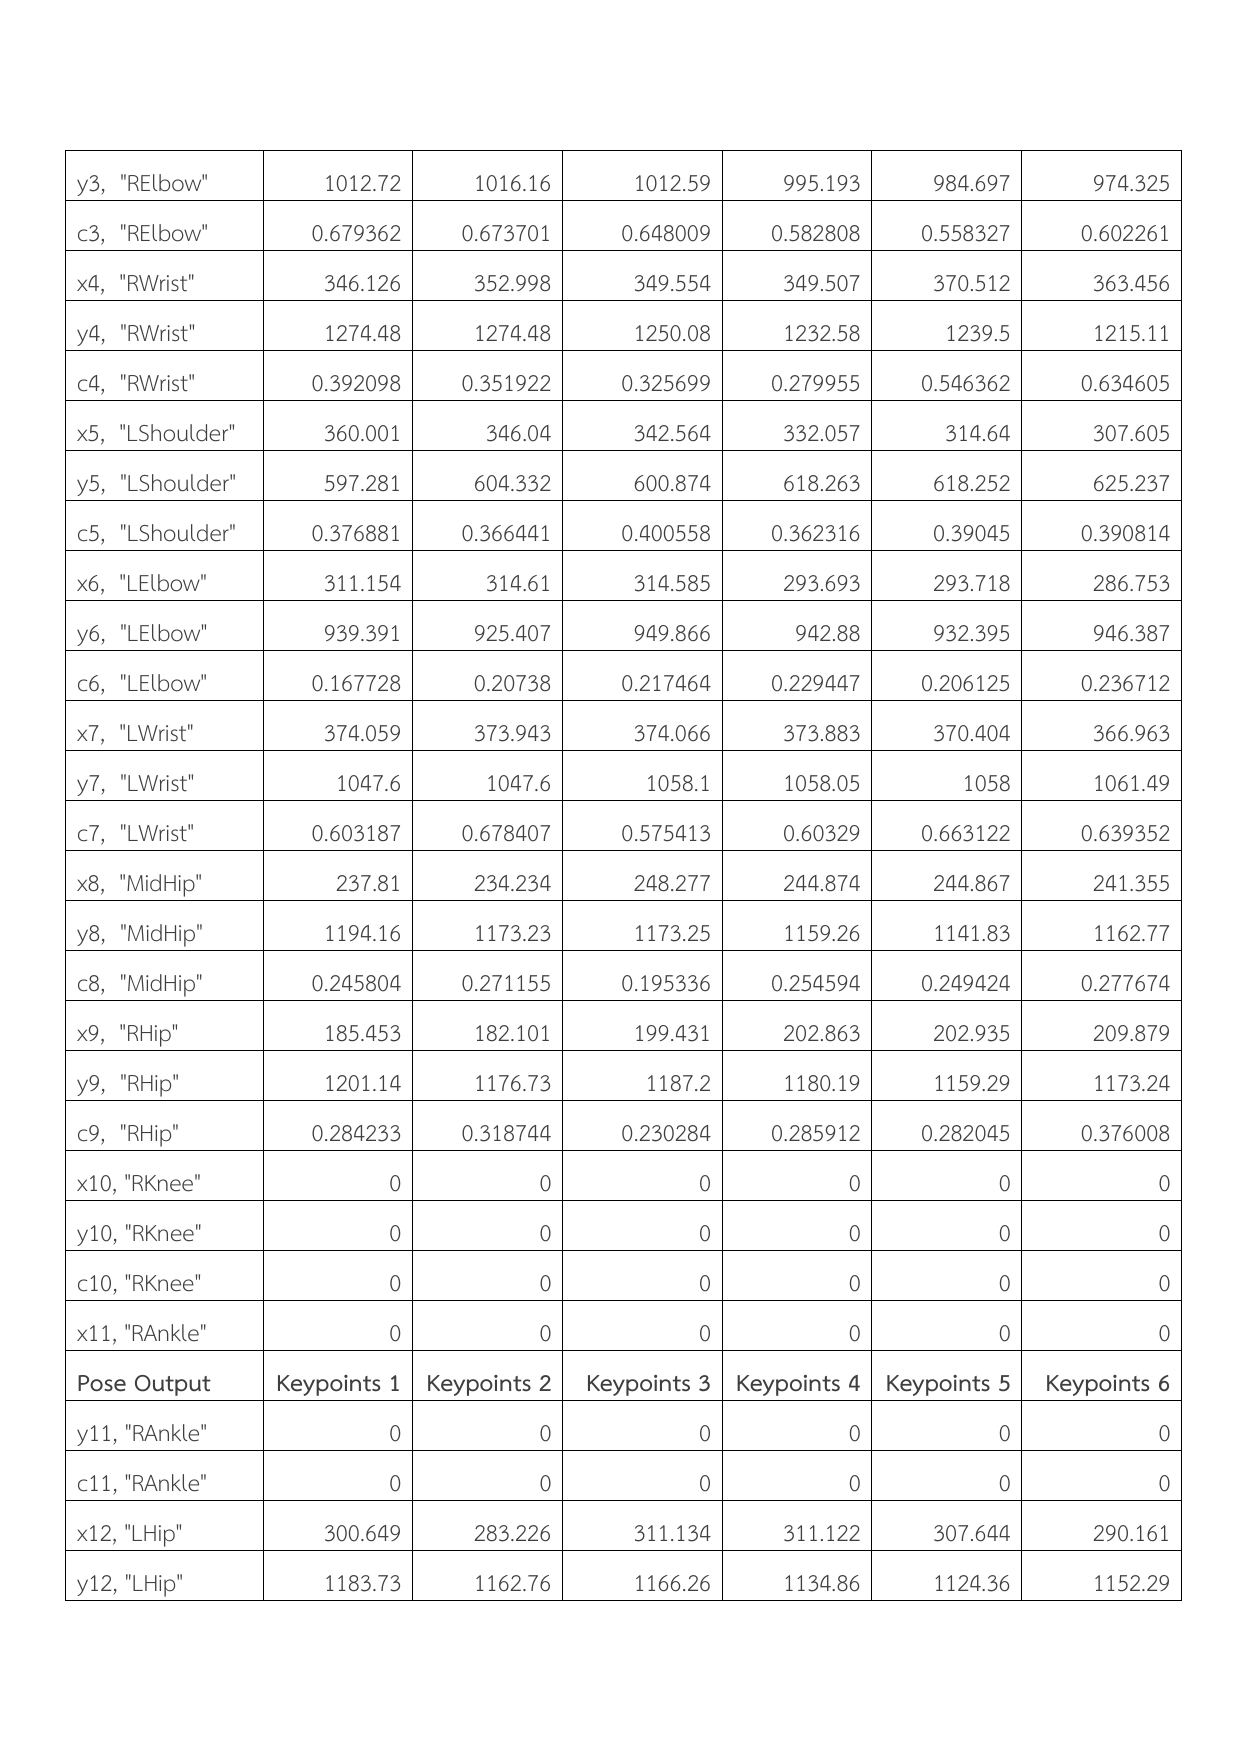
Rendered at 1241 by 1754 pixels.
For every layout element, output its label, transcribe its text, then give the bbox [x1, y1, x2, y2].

table_cell 0 [1022, 1201, 1181, 1250]
table_cell 0 [872, 1201, 1021, 1250]
table_cell 1180.19 [723, 1051, 871, 1100]
table_cell 202.935 [872, 1001, 1021, 1050]
table_cell 300.649 [264, 1501, 412, 1550]
table_cell 0 [1022, 1251, 1181, 1300]
table_cell 346.04 [413, 401, 562, 450]
table_cell 0.392098 [264, 351, 412, 400]
table_cell Keypoints 4 [723, 1351, 871, 1400]
table_cell 597.281 [264, 451, 412, 500]
table_cell 0 [563, 1451, 722, 1500]
table_cell 625.237 [1022, 451, 1181, 500]
table_cell c11, "RAnkle" [66, 1451, 263, 1500]
table_cell Keypoints 3 [563, 1351, 722, 1400]
table_cell Keypoints 1 [264, 1351, 412, 1400]
table_cell 604.332 [413, 451, 562, 500]
table_cell 0.236712 [1022, 651, 1181, 700]
table_cell 0 [563, 1301, 722, 1350]
table_cell y7, "LWrist" [66, 751, 263, 800]
table_cell 0.663122 [872, 801, 1021, 850]
table_cell 1166.26 [563, 1551, 722, 1600]
table_cell x10, "RKnee" [66, 1151, 263, 1200]
table_cell 307.644 [872, 1501, 1021, 1550]
table_cell y12, "LHip" [66, 1551, 263, 1600]
table_cell 1194.16 [264, 901, 412, 950]
table_cell y9, "RHip" [66, 1051, 263, 1100]
table_cell 349.507 [723, 251, 871, 300]
table_cell 925.407 [413, 601, 562, 650]
table_cell 1162.77 [1022, 901, 1181, 950]
table_cell 0 [1022, 1451, 1181, 1500]
table_cell 618.263 [723, 451, 871, 500]
table_cell 0.376881 [264, 501, 412, 550]
table_cell 0.325699 [563, 351, 722, 400]
table_cell 1012.59 [563, 151, 722, 200]
table_cell 342.564 [563, 401, 722, 450]
table_cell x7, "LWrist" [66, 701, 263, 750]
table_cell 199.431 [563, 1001, 722, 1050]
table_cell Pose Output [66, 1351, 263, 1400]
table_cell 1058.05 [723, 751, 871, 800]
table_cell 932.395 [872, 601, 1021, 650]
table_cell x9, "RHip" [66, 1001, 263, 1050]
table_cell 0 [264, 1451, 412, 1500]
table_cell 209.879 [1022, 1001, 1181, 1050]
table_cell 0 [264, 1151, 412, 1200]
table_cell c9, "RHip" [66, 1101, 263, 1150]
table_cell c5, "LShoulder" [66, 501, 263, 550]
table_cell 0.60329 [723, 801, 871, 850]
table_cell 0 [413, 1451, 562, 1500]
table_cell 0 [413, 1201, 562, 1250]
table_cell 1047.6 [264, 751, 412, 800]
table_cell 0.400558 [563, 501, 722, 550]
table_cell 0 [563, 1151, 722, 1200]
table_cell 182.101 [413, 1001, 562, 1050]
table_cell 286.753 [1022, 551, 1181, 600]
table_cell c8, "MidHip" [66, 951, 263, 1000]
table_cell 293.693 [723, 551, 871, 600]
table_cell 314.64 [872, 401, 1021, 450]
table_cell 1134.86 [723, 1551, 871, 1600]
table_cell 1162.76 [413, 1551, 562, 1600]
table_cell 0 [1022, 1151, 1181, 1200]
table_cell 0.20738 [413, 651, 562, 700]
table_cell 346.126 [264, 251, 412, 300]
table_cell Keypoints 2 [413, 1351, 562, 1400]
table_cell 1173.23 [413, 901, 562, 950]
table_cell c3, "RElbow" [66, 201, 263, 250]
table_cell 0.39045 [872, 501, 1021, 550]
table_cell 1047.6 [413, 751, 562, 800]
table_cell 0 [413, 1401, 562, 1450]
table_cell 0 [413, 1301, 562, 1350]
table_cell 0.285912 [723, 1101, 871, 1150]
table_cell 0.351922 [413, 351, 562, 400]
table_cell 1141.83 [872, 901, 1021, 950]
table_cell 248.277 [563, 851, 722, 900]
table_cell 974.325 [1022, 151, 1181, 200]
table_cell 0 [723, 1251, 871, 1300]
table_cell 1215.11 [1022, 301, 1181, 350]
table_cell 1201.14 [264, 1051, 412, 1100]
table_cell 0 [723, 1301, 871, 1350]
table_cell 0.167728 [264, 651, 412, 700]
table_cell x8, "MidHip" [66, 851, 263, 900]
table_cell 0.206125 [872, 651, 1021, 700]
table_cell 0.282045 [872, 1101, 1021, 1150]
table_cell 370.404 [872, 701, 1021, 750]
table_cell 0.602261 [1022, 201, 1181, 250]
table_cell 244.874 [723, 851, 871, 900]
table_cell c4, "RWrist" [66, 351, 263, 400]
table_cell 0.582808 [723, 201, 871, 250]
table_cell 1152.29 [1022, 1551, 1181, 1600]
table_cell 311.154 [264, 551, 412, 600]
table_cell 314.585 [563, 551, 722, 600]
table_cell 0.277674 [1022, 951, 1181, 1000]
table_cell 373.943 [413, 701, 562, 750]
table_cell 995.193 [723, 151, 871, 200]
table_cell 0.558327 [872, 201, 1021, 250]
table_cell 374.066 [563, 701, 722, 750]
table_cell 0.390814 [1022, 501, 1181, 550]
table_cell Keypoints 6 [1022, 1351, 1181, 1400]
table_cell 0 [1022, 1301, 1181, 1350]
table_cell 366.963 [1022, 701, 1181, 750]
table_cell 1159.26 [723, 901, 871, 950]
table_cell 1159.29 [872, 1051, 1021, 1100]
table_cell 0.271155 [413, 951, 562, 1000]
table_cell c7, "LWrist" [66, 801, 263, 850]
table_cell 0.249424 [872, 951, 1021, 1000]
table_cell 0 [872, 1401, 1021, 1450]
table_cell 0 [723, 1401, 871, 1450]
table_cell 0.673701 [413, 201, 562, 250]
table_cell 0.279955 [723, 351, 871, 400]
table_cell y3, "RElbow" [66, 151, 263, 200]
table_cell 244.867 [872, 851, 1021, 900]
table_cell 1061.49 [1022, 751, 1181, 800]
table_cell 241.355 [1022, 851, 1181, 900]
table_cell 349.554 [563, 251, 722, 300]
table_cell 1274.48 [264, 301, 412, 350]
table_cell 311.134 [563, 1501, 722, 1550]
table_cell 0.245804 [264, 951, 412, 1000]
table_cell 0.546362 [872, 351, 1021, 400]
table_cell x5, "LShoulder" [66, 401, 263, 450]
table_cell 1250.08 [563, 301, 722, 350]
table_cell 370.512 [872, 251, 1021, 300]
table_cell 332.057 [723, 401, 871, 450]
table_cell 363.456 [1022, 251, 1181, 300]
table_cell 202.863 [723, 1001, 871, 1050]
table_cell 0 [872, 1451, 1021, 1500]
table_cell 1016.16 [413, 151, 562, 200]
table_cell 374.059 [264, 701, 412, 750]
table_cell 0 [1022, 1401, 1181, 1450]
table_cell 0.195336 [563, 951, 722, 1000]
table_cell 293.718 [872, 551, 1021, 600]
table_cell 0.362316 [723, 501, 871, 550]
table_cell 1176.73 [413, 1051, 562, 1100]
table_cell 942.88 [723, 601, 871, 650]
table_cell 1274.48 [413, 301, 562, 350]
table_cell 360.001 [264, 401, 412, 450]
table_cell 0.678407 [413, 801, 562, 850]
table_cell 0.679362 [264, 201, 412, 250]
table_cell 0.366441 [413, 501, 562, 550]
table_cell 946.387 [1022, 601, 1181, 650]
table_cell x4, "RWrist" [66, 251, 263, 300]
table_cell 0 [723, 1451, 871, 1500]
table_cell c10, "RKnee" [66, 1251, 263, 1300]
table_cell 0 [264, 1201, 412, 1250]
table_cell 1232.58 [723, 301, 871, 350]
table_cell 0.318744 [413, 1101, 562, 1150]
table_cell 0 [723, 1201, 871, 1250]
table_cell 0.229447 [723, 651, 871, 700]
table_cell 1173.25 [563, 901, 722, 950]
table_cell 314.61 [413, 551, 562, 600]
table_cell x11, "RAnkle" [66, 1301, 263, 1350]
table_cell 0.575413 [563, 801, 722, 850]
table_cell 0.603187 [264, 801, 412, 850]
table_cell y10, "RKnee" [66, 1201, 263, 1250]
table_cell 0 [872, 1301, 1021, 1350]
table_cell 984.697 [872, 151, 1021, 200]
table_cell y6, "LElbow" [66, 601, 263, 650]
table_cell 0 [723, 1151, 871, 1200]
table_cell 0 [264, 1401, 412, 1450]
table_cell 0 [413, 1251, 562, 1300]
table_cell 0.376008 [1022, 1101, 1181, 1150]
table_cell 0.217464 [563, 651, 722, 700]
table_cell x12, "LHip" [66, 1501, 263, 1550]
table_cell 307.605 [1022, 401, 1181, 450]
table_cell 0 [872, 1151, 1021, 1200]
table_cell 185.453 [264, 1001, 412, 1050]
table_cell 0 [264, 1301, 412, 1350]
table_cell c6, "LElbow" [66, 651, 263, 700]
table_cell 234.234 [413, 851, 562, 900]
table_cell 0 [563, 1251, 722, 1300]
table_cell 0 [563, 1401, 722, 1450]
table_cell 949.866 [563, 601, 722, 650]
table_cell 1124.36 [872, 1551, 1021, 1600]
table_cell x6, "LElbow" [66, 551, 263, 600]
table_cell 0 [563, 1201, 722, 1250]
table_cell 1012.72 [264, 151, 412, 200]
table_cell 0.254594 [723, 951, 871, 1000]
table_cell y5, "LShoulder" [66, 451, 263, 500]
table_cell 290.161 [1022, 1501, 1181, 1550]
table_cell 311.122 [723, 1501, 871, 1550]
table_cell 618.252 [872, 451, 1021, 500]
table_cell 1239.5 [872, 301, 1021, 350]
table_cell y8, "MidHip" [66, 901, 263, 950]
table_cell 1058.1 [563, 751, 722, 800]
table_cell 1183.73 [264, 1551, 412, 1600]
table_cell 1173.24 [1022, 1051, 1181, 1100]
table_cell 0 [413, 1151, 562, 1200]
table_cell 0.230284 [563, 1101, 722, 1150]
table_cell 373.883 [723, 701, 871, 750]
table_cell 352.998 [413, 251, 562, 300]
table_cell 0.284233 [264, 1101, 412, 1150]
table_cell 939.391 [264, 601, 412, 650]
table_cell y11, "RAnkle" [66, 1401, 263, 1450]
table_cell 0.639352 [1022, 801, 1181, 850]
table_cell 0 [872, 1251, 1021, 1300]
table_cell 0 [264, 1251, 412, 1300]
table_cell Keypoints 5 [872, 1351, 1021, 1400]
table_cell 283.226 [413, 1501, 562, 1550]
table_cell 237.81 [264, 851, 412, 900]
table_cell 0.634605 [1022, 351, 1181, 400]
table_cell 1058 [872, 751, 1021, 800]
table_cell 0.648009 [563, 201, 722, 250]
table_cell 600.874 [563, 451, 722, 500]
table_cell 1187.2 [563, 1051, 722, 1100]
table_cell y4, "RWrist" [66, 301, 263, 350]
